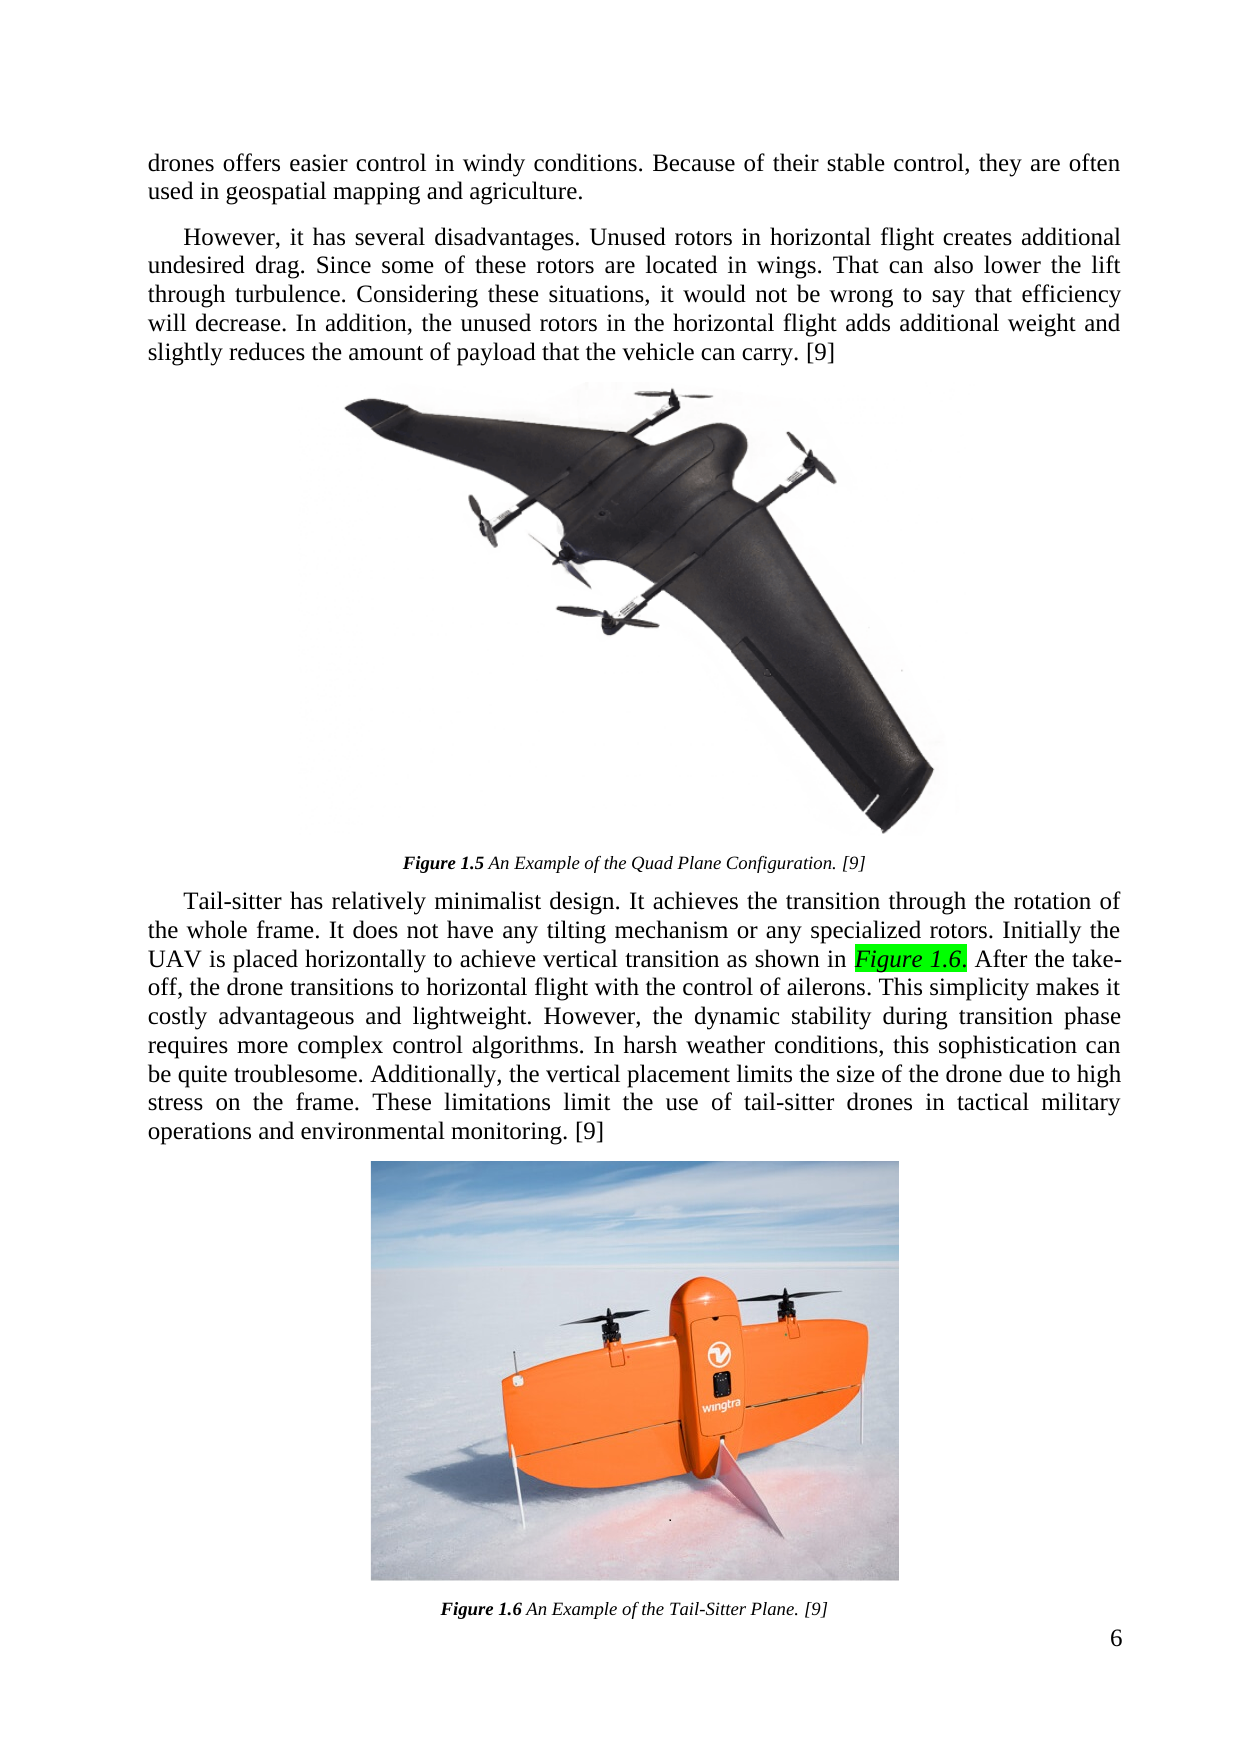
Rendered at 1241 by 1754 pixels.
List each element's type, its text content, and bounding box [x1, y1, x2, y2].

picture [370, 1161, 899, 1581]
picture [295, 382, 975, 836]
text Tail-sitter has relatively minimalist design. It achieves the transition through the rotation of the whole frame. It does not have any tilting mechanism or any specialized rotors. Initially the UAV is placed horizontally to achieve vertical transition as shown in Figure 1.6. After the take-off, the drone transitions to horizontal flight with the control of ailerons. This simplicity makes it costly advantageous and lightweight. However, the dynamic stability during transition phase requires more complex control algorithms. In harsh weather conditions, this sophistication can be quite troublesome. Additionally, the vertical placement limits the size of the drone due to high stress on the frame. These limitations limit the use of tail-sitter drones in tactical military operations and environmental monitoring. [148, 886, 1122, 1145]
text Figure 1.6 An Example of the Tail-Sitter Plane. [148, 1597, 1122, 1619]
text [148, 148, 1122, 205]
text Figure 1.5 An Example of the Quad Plane Configuration. [148, 852, 1122, 874]
text However, it has several disadvantages. Unused rotors in horizontal flight creates additional undesired drag. Since some of these rotors are located in wings. That can also lower the lift through turbulence. Considering these situations, it would not be wrong to say that efficiency will decrease. In addition, the unused rotors in the horizontal flight adds additional weight and slightly reduces the amount of payload that the vehicle can carry. [148, 222, 1122, 366]
